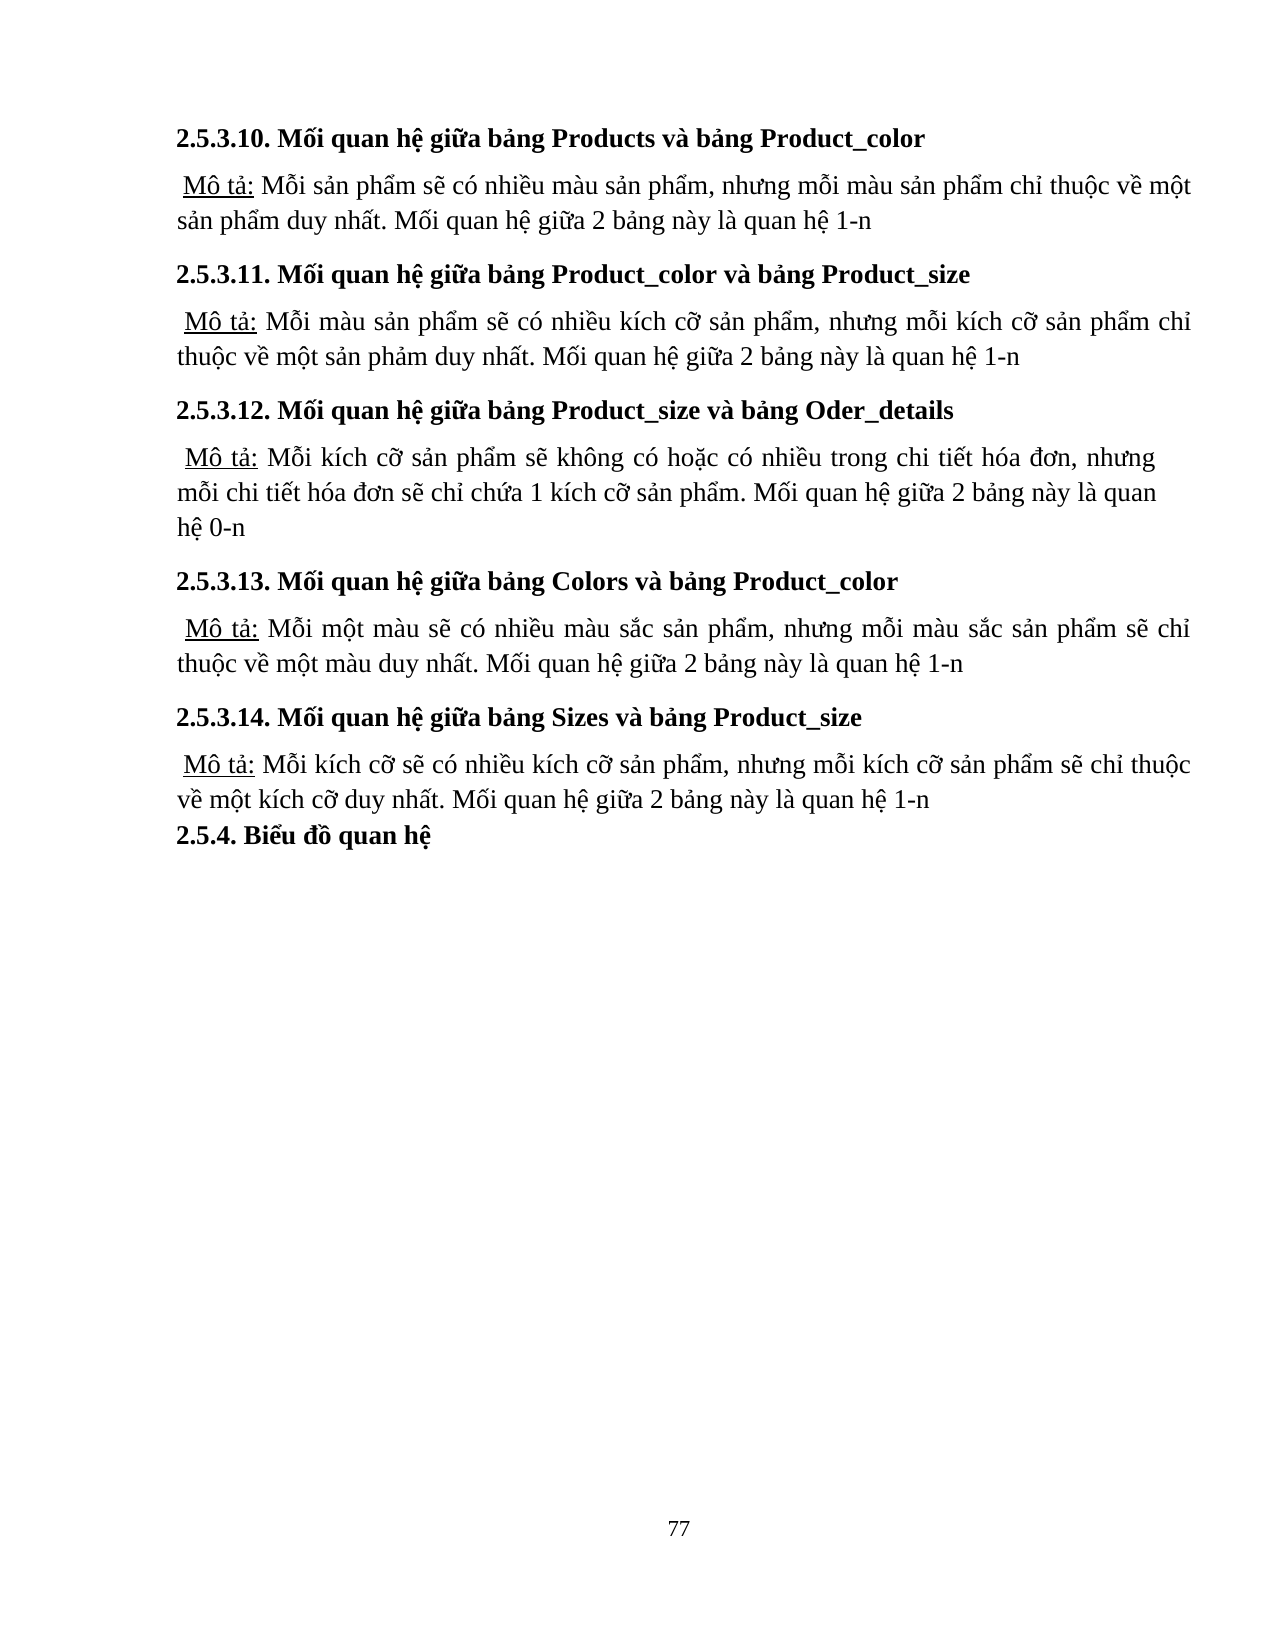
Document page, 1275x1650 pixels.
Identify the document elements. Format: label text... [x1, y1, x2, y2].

text 2.5.4. Biểu đồ quan hệ [176, 819, 1208, 850]
text Mô tả: Mỗi sản phẩm sẽ có nhiều màu sản phẩm, nhưng mỗi màu sản phẩm chỉ thuộc về một sản phẩm duy nhất. Mối quan hệ giữa 2 bảng này là quan hệ 1-n [176, 169, 1193, 235]
text 2.5.3.10. Mối quan hệ giữa bảng Products và bảng Product_color [176, 122, 1208, 153]
text Mô tả: Mỗi kích cỡ sản phẩm sẽ không có hoặc có nhiều trong chi tiết hóa đơn, nhưng mỗi chi tiết hóa đơn sẽ chỉ chứa 1 kích cỡ sản phẩm. Mối quan hệ giữa 2 bảng này là quan hệ 0-n [176, 441, 1157, 542]
text 2.5.3.14. Mối quan hệ giữa bảng Sizes và bảng Product_size [176, 701, 1208, 732]
text 2.5.3.12. Mối quan hệ giữa bảng Product_size và bảng Oder_details [176, 394, 1208, 425]
text 2.5.3.13. Mối quan hệ giữa bảng Colors và bảng Product_color [176, 565, 1208, 596]
text 2.5.3.11. Mối quan hệ giữa bảng Product_color và bảng Product_size [176, 258, 1208, 289]
text Mô tả: Mỗi màu sản phẩm sẽ có nhiều kích cỡ sản phẩm, nhưng mỗi kích cỡ sản phẩm chỉ thuộc về một sản phảm duy nhất. Mối quan hệ giữa 2 bảng này là quan hệ 1-n [176, 305, 1193, 372]
text Mô tả: Mỗi kích cỡ sẽ có nhiều kích cỡ sản phẩm, nhưng mỗi kích cỡ sản phẩm sẽ chỉ thuộc về một kích cỡ duy nhất. Mối quan hệ giữa 2 bảng này là quan hệ 1-n [176, 748, 1193, 814]
text Mô tả: Mỗi một màu sẽ có nhiều màu sắc sản phẩm, nhưng mỗi màu sắc sản phẩm sẽ chỉ thuộc về một màu duy nhất. Mối quan hệ giữa 2 bảng này là quan hệ 1-n [176, 612, 1193, 678]
